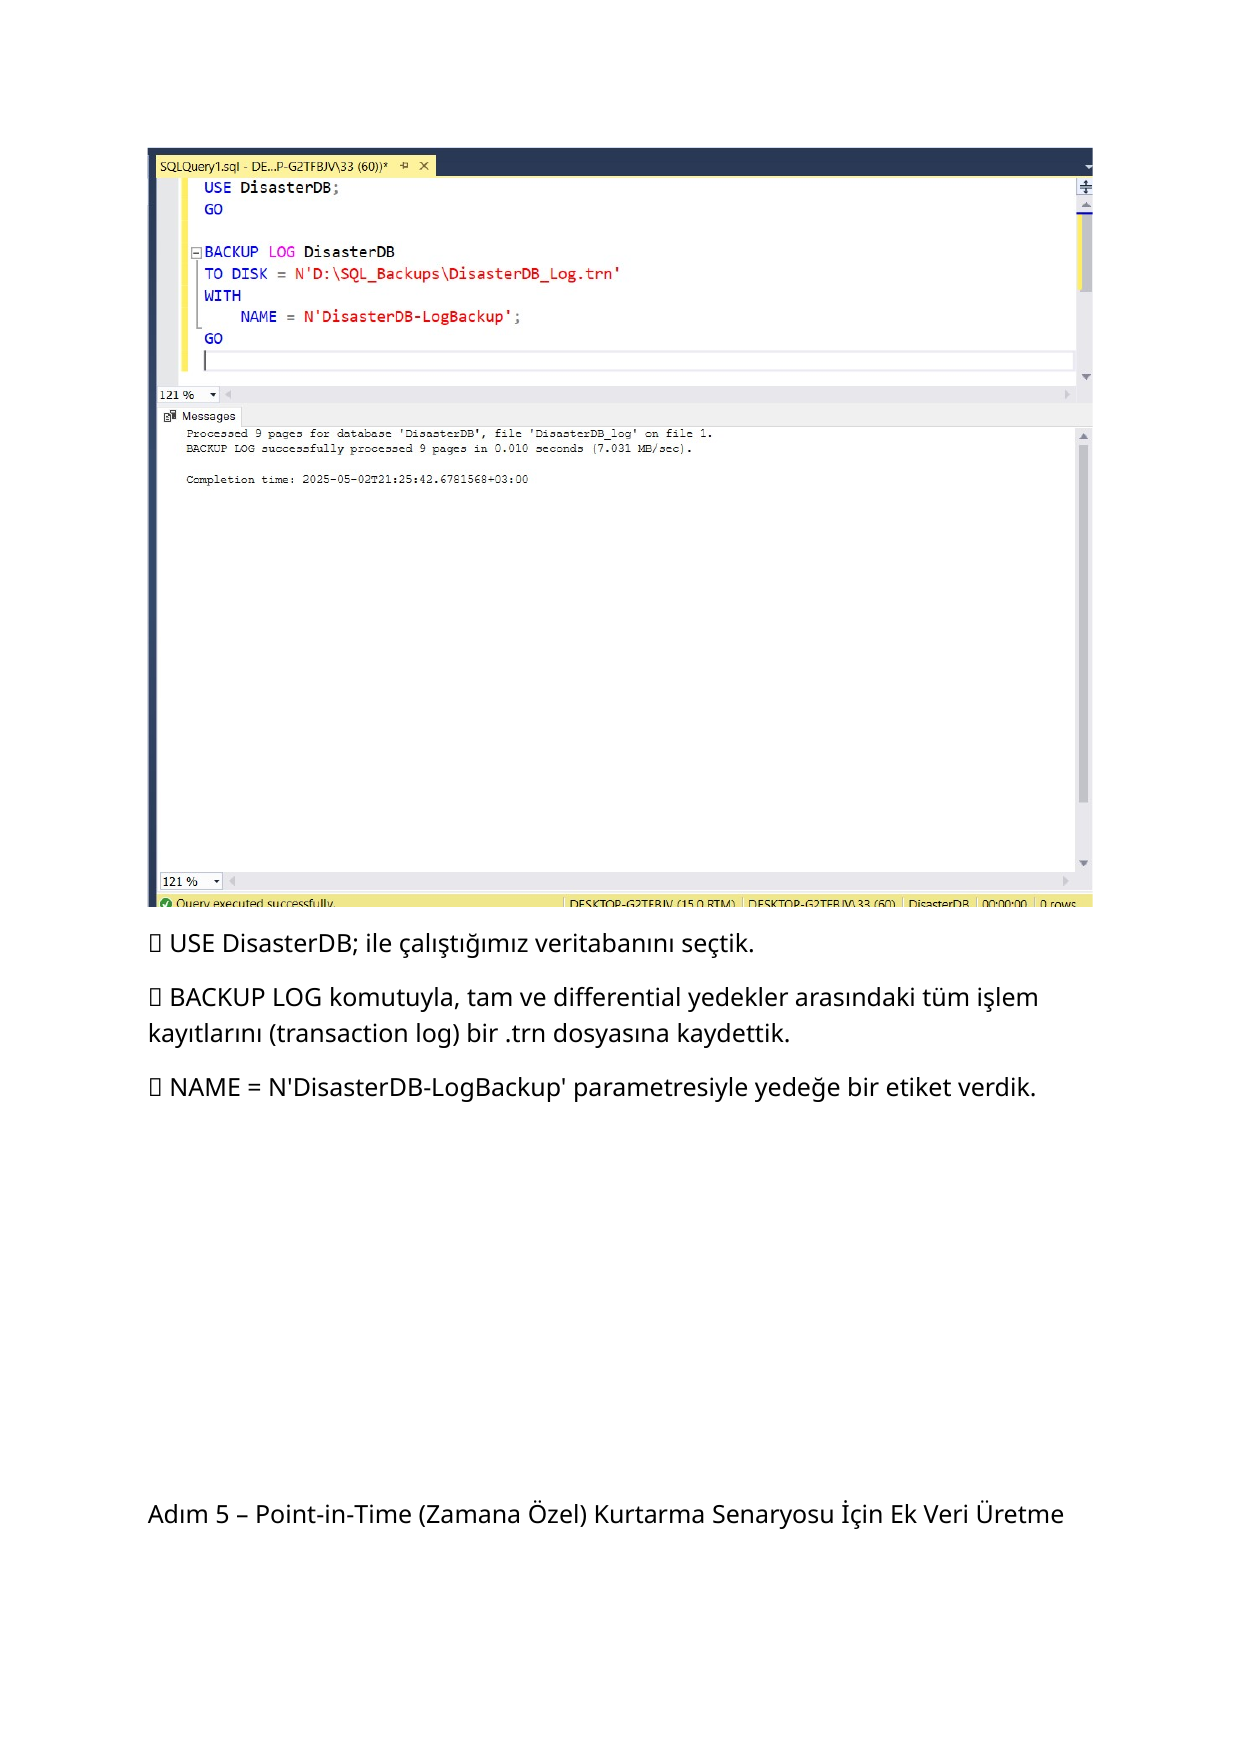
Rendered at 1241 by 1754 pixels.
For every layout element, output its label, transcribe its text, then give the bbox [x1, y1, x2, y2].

text  USE DisasterDB; ile çalıştığımız veritabanını seçtik. [148, 926, 1093, 960]
picture [147, 147, 1093, 907]
text  BACKUP LOG komutuyla, tam ve differential yedekler arasındaki tüm işlem kayıtlarını (transaction log) bir .trn dosyasına kaydettik. [148, 979, 1093, 1050]
text Adım 5 – Point-in-Time (Zamana Özel) Kurtarma Senaryosu İçin Ek Veri Üretme [148, 1497, 1093, 1531]
text  NAME = N'DisasterDB-LogBackup' parametresiyle yedeğe bir etiket verdik. [148, 1069, 1093, 1103]
